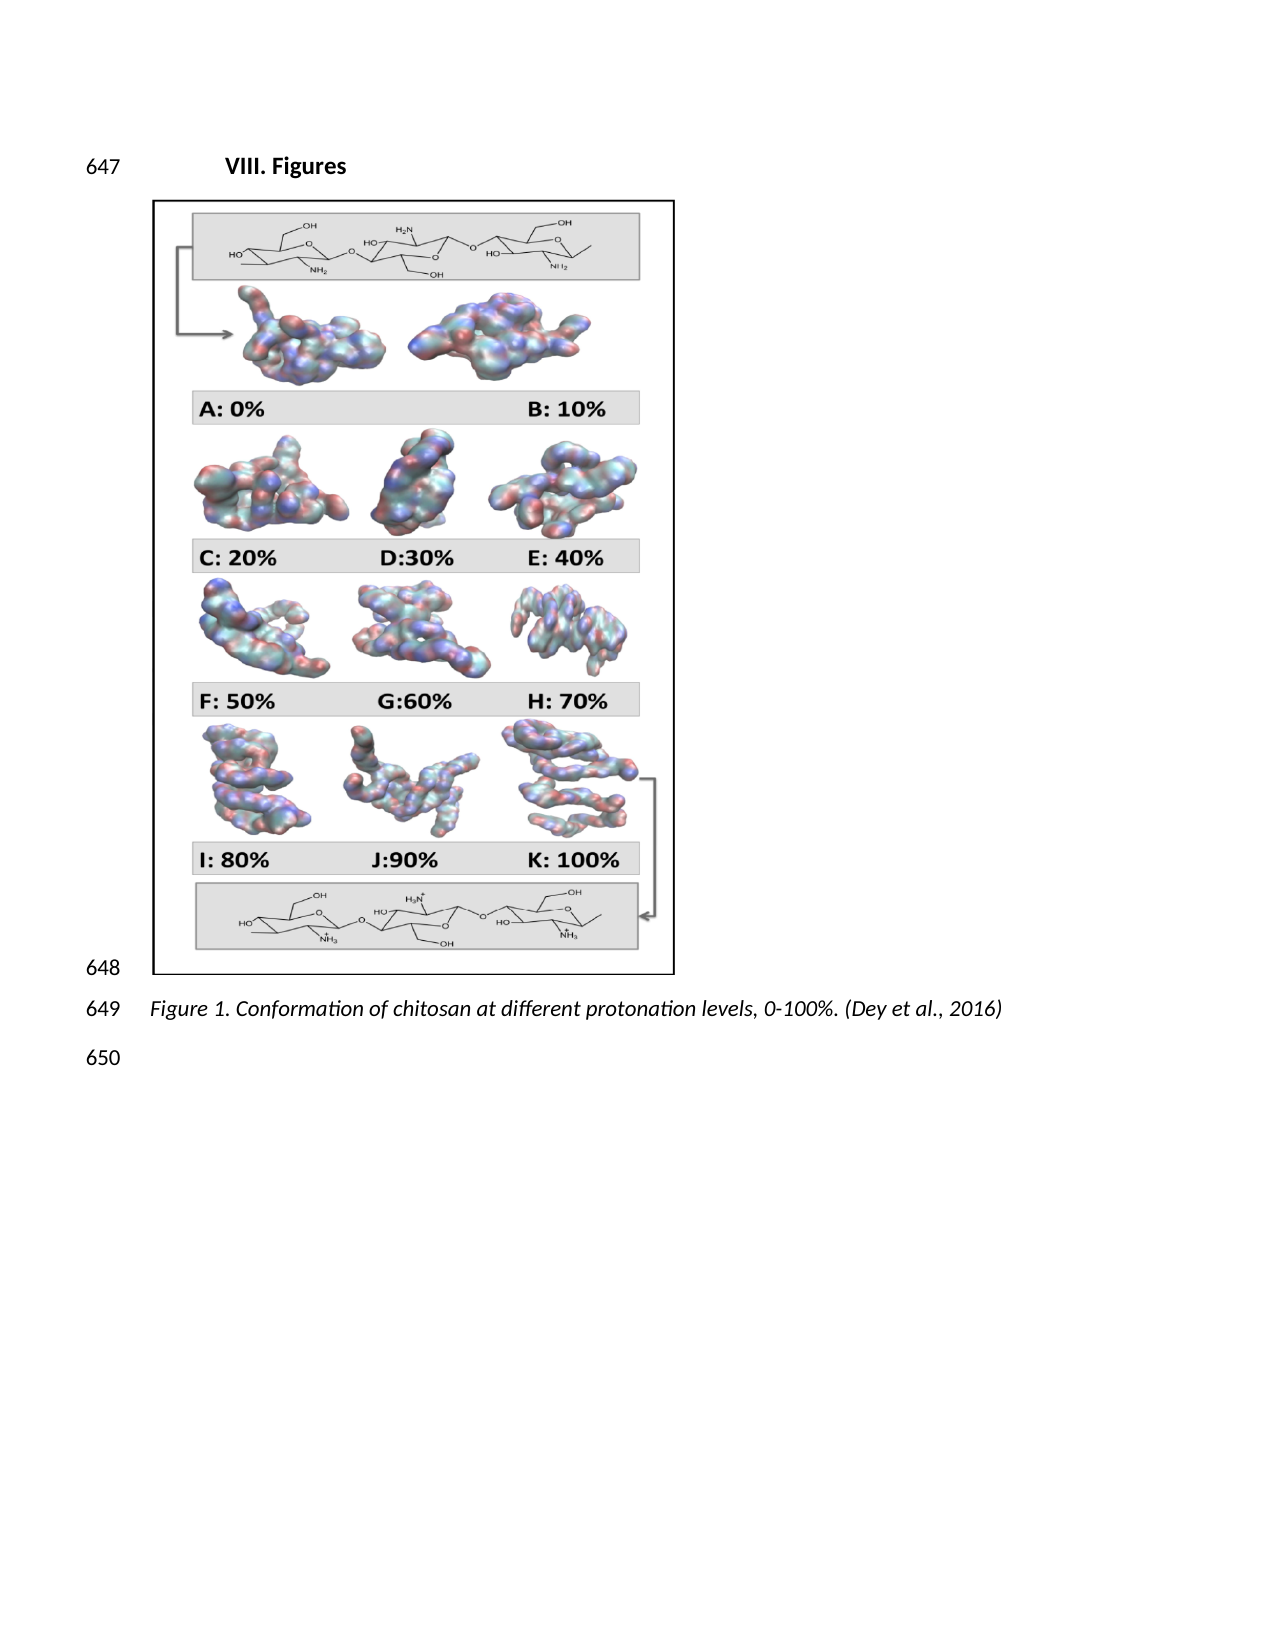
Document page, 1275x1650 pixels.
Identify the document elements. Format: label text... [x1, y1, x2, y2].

text VIII. Figures [150, 150, 1125, 181]
text Figure 1. Conformation of chitosan at different protonation levels, 0-100%. (Dey et al., 2016) [150, 994, 1125, 1023]
picture [152, 200, 674, 975]
